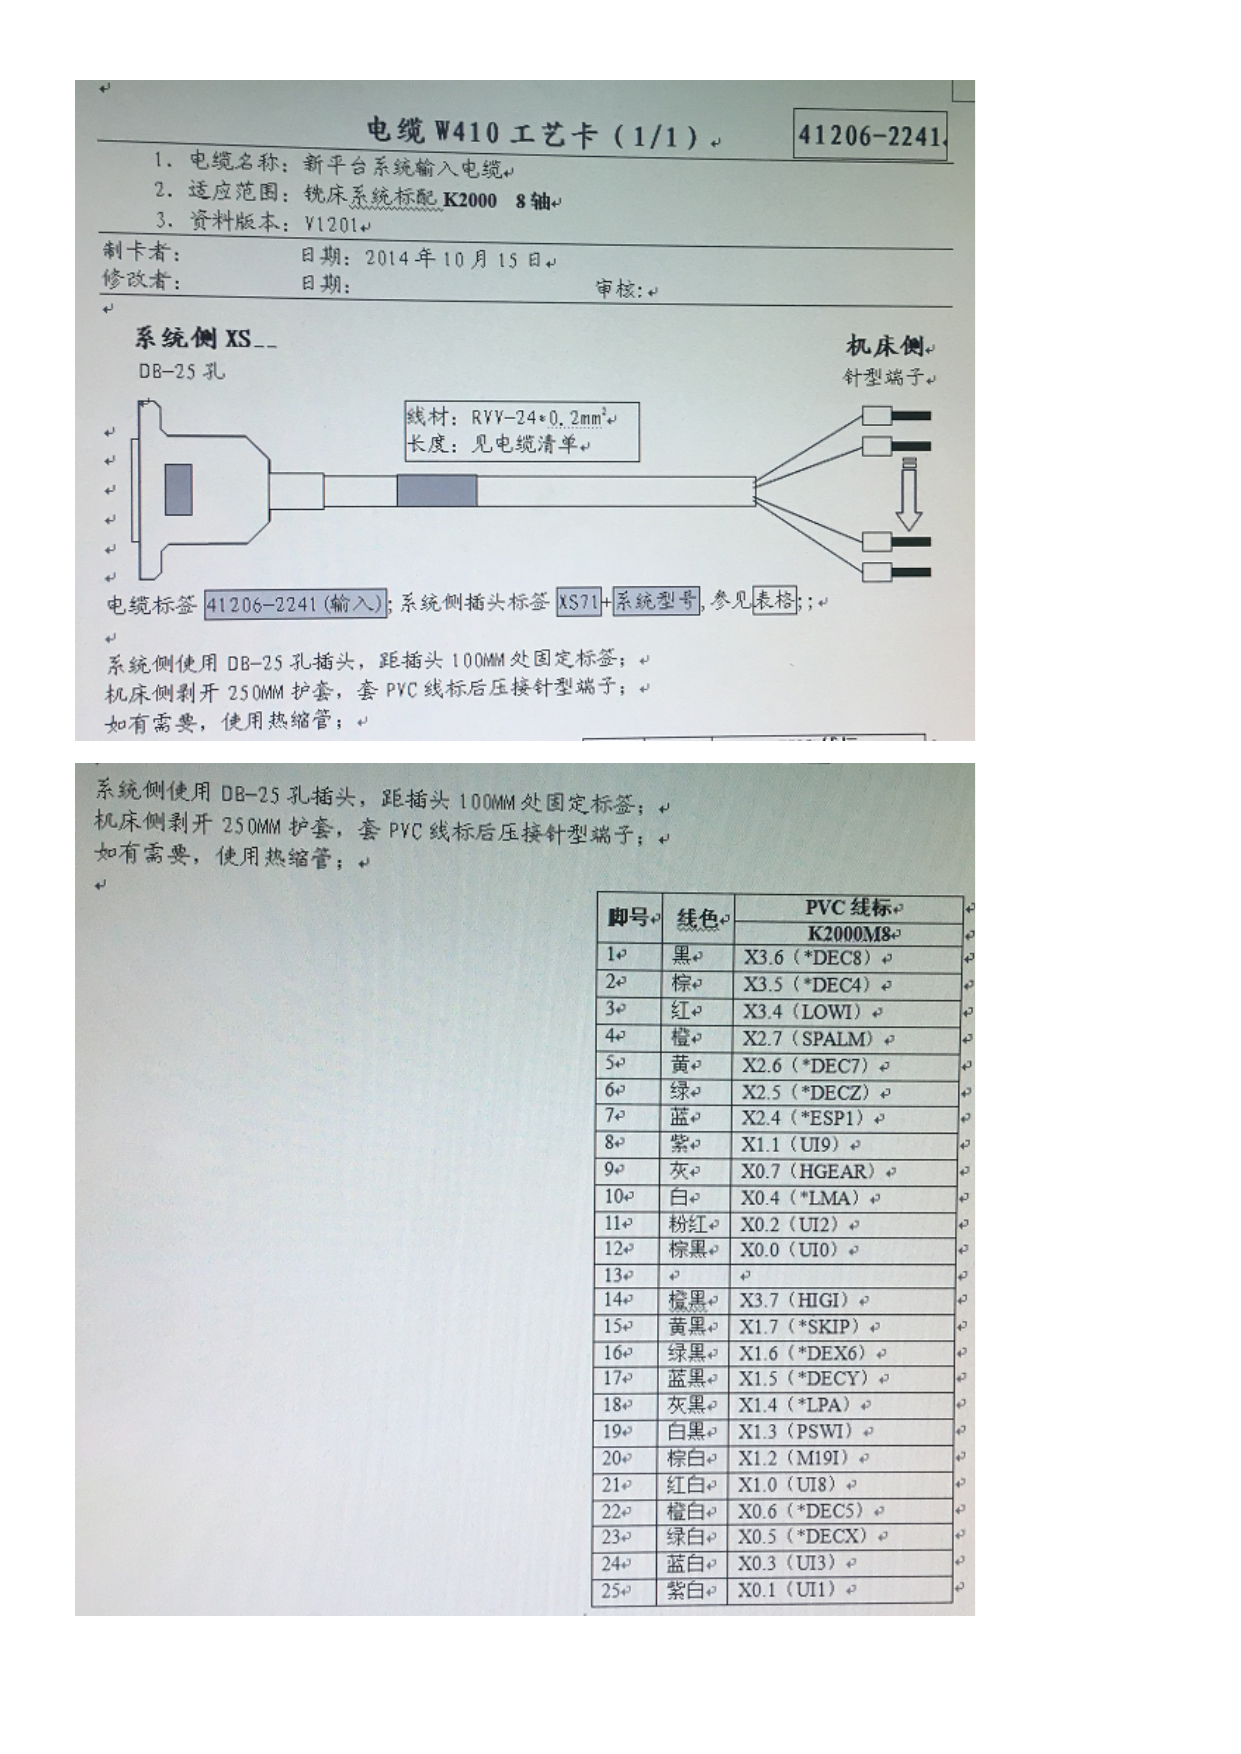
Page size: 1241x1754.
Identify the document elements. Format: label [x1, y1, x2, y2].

picture [75, 763, 976, 1616]
picture [75, 80, 976, 741]
